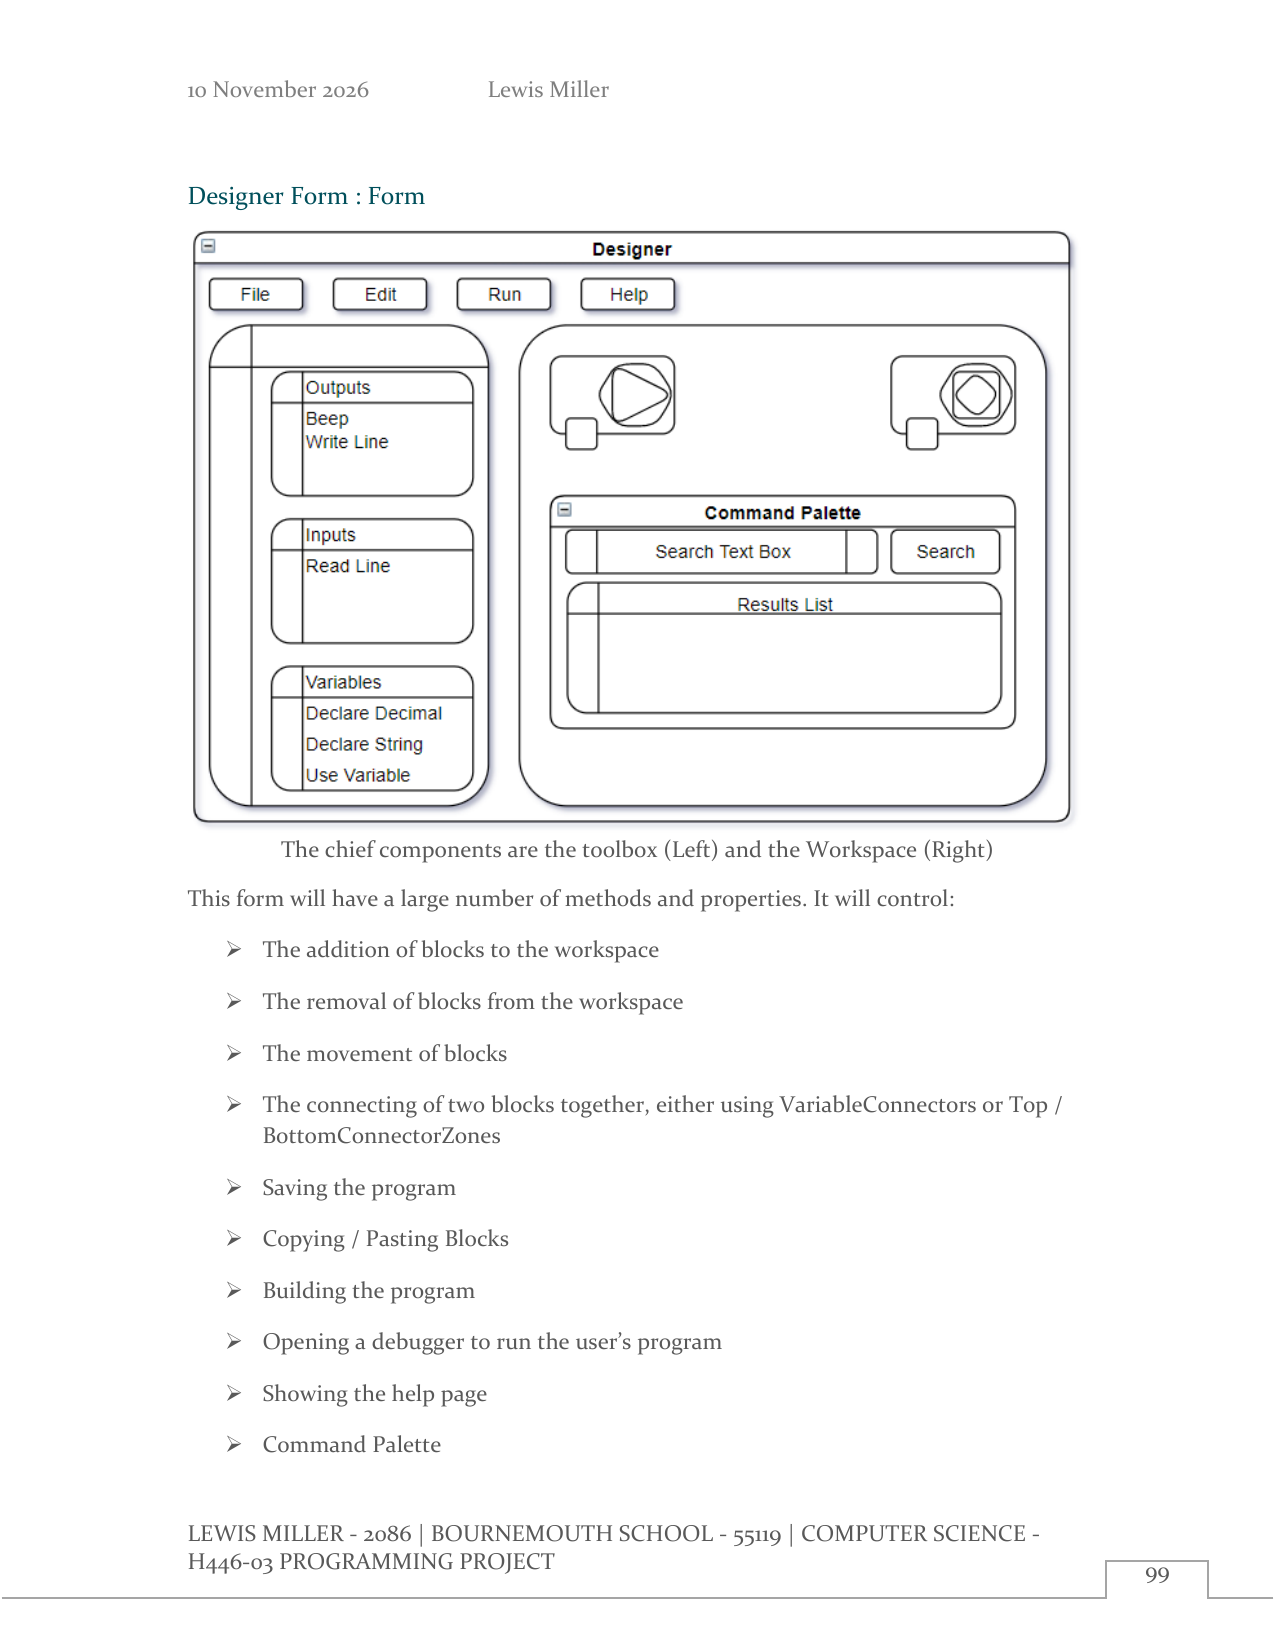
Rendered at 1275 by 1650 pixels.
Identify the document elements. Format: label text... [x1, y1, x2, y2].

list Saving the program [225, 1173, 1088, 1201]
list The removal of blocks from the workspace [225, 987, 1088, 1015]
list The movement of blocks [225, 1039, 1088, 1067]
text This form will have a large number of methods and properties. It will control: [187, 884, 1088, 912]
picture [187, 226, 1088, 836]
list Showing the help page [225, 1379, 1088, 1407]
text The chief components are the toolbox (Left) and the Workspace (Right) [187, 836, 1088, 863]
list The addition of blocks to the workspace [225, 936, 1088, 964]
list Opening a debugger to run the user’s program [225, 1327, 1088, 1355]
list Command Palette [225, 1430, 1088, 1458]
subtitle Designer Form : Form [187, 180, 1088, 211]
list The connecting of two blocks together, either using VariableConnectors or Top / BottomConnectorZones [225, 1090, 1088, 1149]
list Copying / Pasting Blocks [225, 1224, 1088, 1252]
list Building the program [225, 1276, 1088, 1304]
